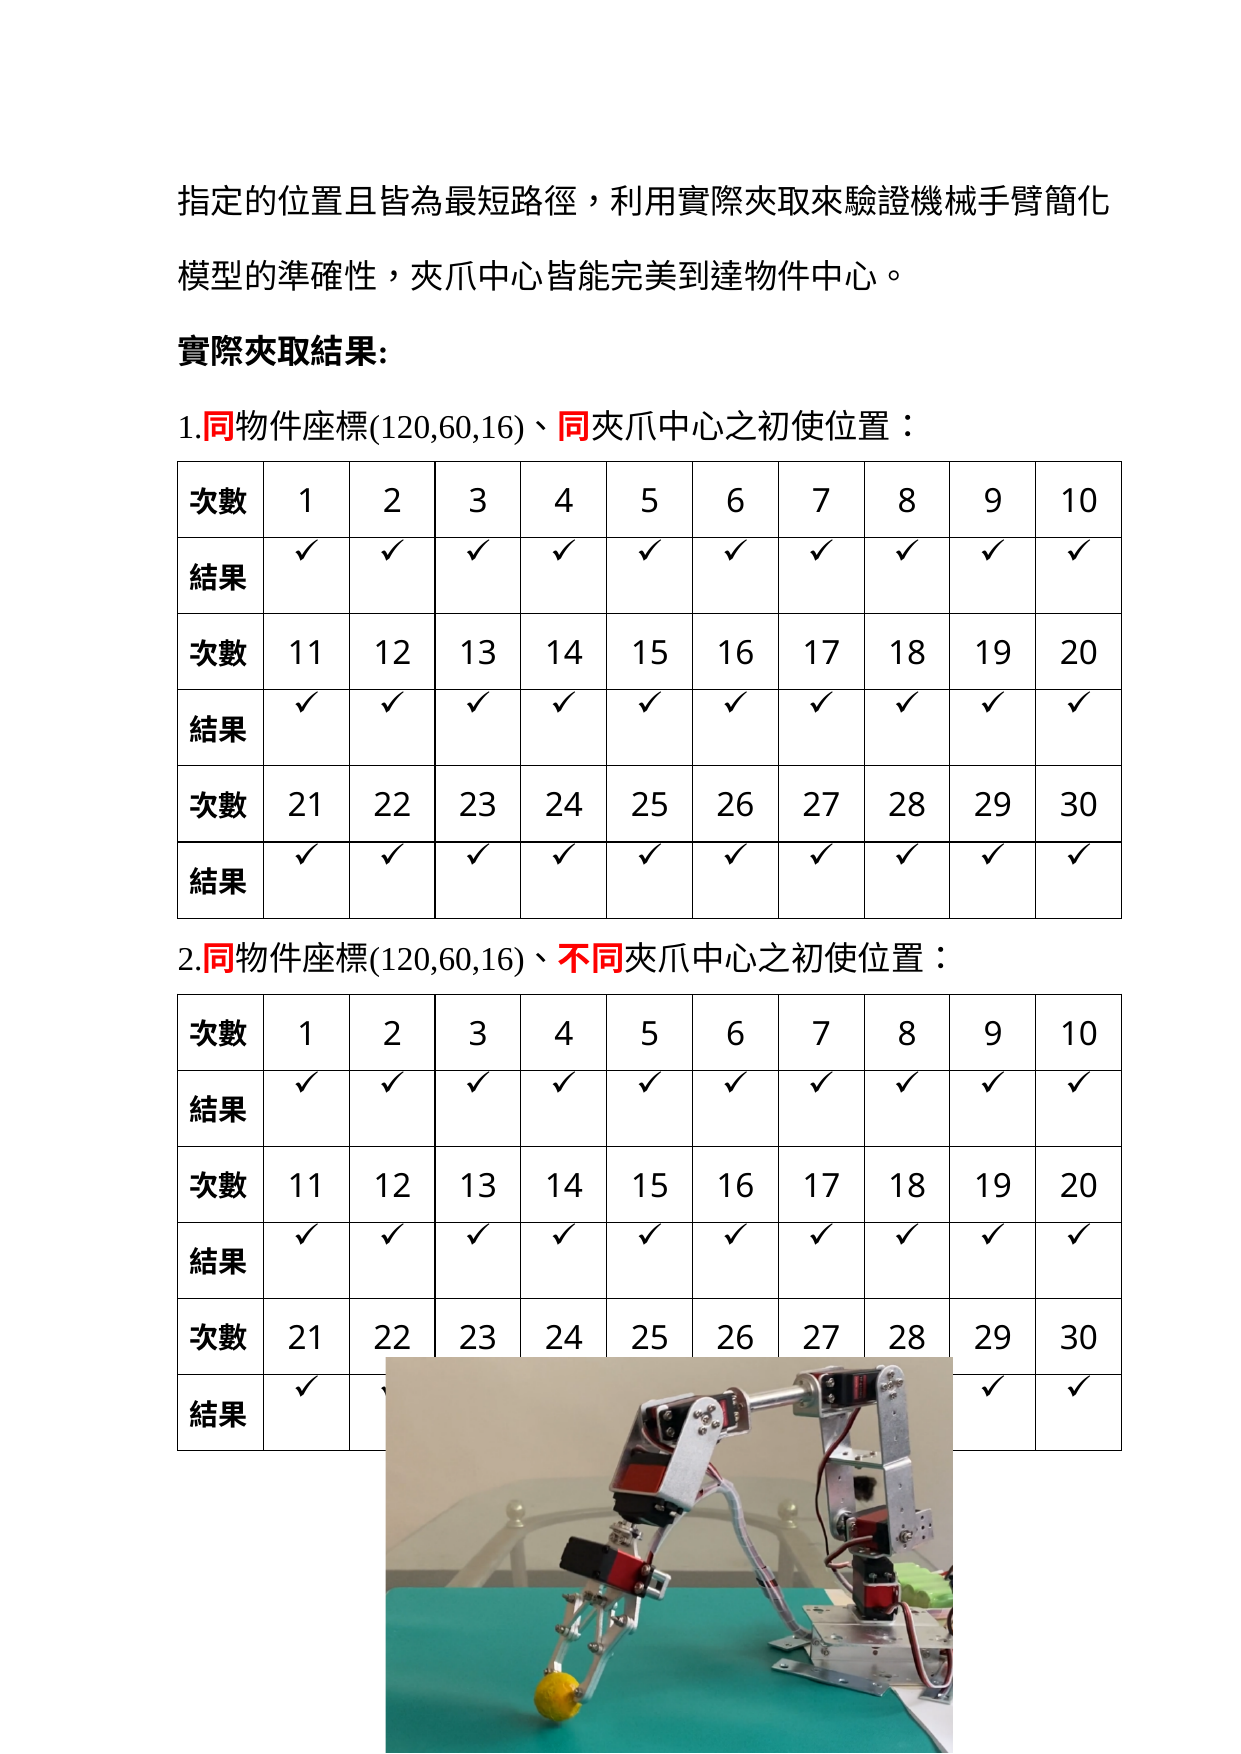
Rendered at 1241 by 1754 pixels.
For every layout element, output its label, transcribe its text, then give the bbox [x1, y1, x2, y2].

table_cell 24 [521, 1299, 606, 1357]
table_cell [264, 843, 349, 917]
table_cell 25 [607, 766, 692, 841]
table_cell 28 [865, 766, 949, 841]
table_header 5 [607, 995, 692, 1069]
table_cell [865, 843, 949, 917]
table_cell 17 [779, 1147, 864, 1222]
table_cell [436, 1071, 520, 1146]
table_cell 14 [521, 614, 606, 689]
table_cell 12 [350, 1147, 434, 1222]
table_cell 次數 [178, 614, 263, 689]
table_cell [1036, 1375, 1121, 1450]
table_header 9 [950, 462, 1035, 537]
table_cell [607, 1223, 692, 1298]
table_cell [779, 538, 864, 613]
picture [384, 1357, 953, 1751]
table_cell [865, 538, 949, 613]
table_header 次數 [178, 462, 263, 537]
table_cell [607, 538, 692, 613]
text 2.同物件座標(120,60,16)、不同夾爪中心之初使位置： [177, 919, 1122, 993]
table_cell [264, 1375, 349, 1450]
table_cell 25 [607, 1299, 692, 1357]
table_cell 16 [693, 614, 778, 689]
table_cell 結果 [178, 1071, 263, 1146]
table_cell [865, 1071, 949, 1146]
table_cell [436, 538, 520, 613]
table_cell 18 [865, 1147, 949, 1222]
table_cell [436, 843, 520, 917]
table_header 4 [521, 995, 606, 1069]
table_cell [607, 843, 692, 917]
table_header 次數 [178, 995, 263, 1069]
table_cell [521, 843, 606, 917]
table_cell 結果 [178, 1375, 263, 1450]
table_cell 12 [350, 614, 434, 689]
table_cell 18 [865, 614, 949, 689]
table_cell [1036, 690, 1121, 765]
table_cell [264, 538, 349, 613]
table_cell [350, 538, 434, 613]
table_cell [865, 690, 949, 765]
table_cell 11 [264, 1147, 349, 1222]
table_cell [865, 1223, 949, 1298]
text 1.同物件座標(120,60,16)、同夾爪中心之初使位置： [177, 386, 1122, 461]
table_cell [264, 1071, 349, 1146]
table_cell 結果 [178, 1223, 263, 1298]
table_header 2 [350, 995, 434, 1069]
table_cell 22 [350, 1299, 434, 1374]
table_cell [1036, 1223, 1121, 1298]
table_cell [436, 690, 520, 765]
table_cell [350, 1071, 434, 1146]
table_cell [779, 843, 864, 917]
table_cell [1036, 843, 1121, 917]
table_cell [607, 690, 692, 765]
table_header 7 [779, 462, 864, 537]
table_cell [521, 690, 606, 765]
table_cell [350, 843, 434, 917]
table_cell 19 [950, 1147, 1035, 1222]
text 實際夾取結果: [177, 311, 1122, 386]
table_cell 次數 [178, 766, 263, 841]
table_cell 19 [950, 614, 1035, 689]
table_cell 17 [779, 614, 864, 689]
table_cell [693, 1223, 778, 1298]
table_cell [350, 1223, 434, 1298]
table_header 3 [436, 462, 520, 537]
table_cell 23 [436, 1299, 520, 1357]
table_cell [950, 1223, 1035, 1298]
table_cell 13 [436, 1147, 520, 1222]
table_cell [607, 1071, 692, 1146]
table_cell 26 [693, 1299, 778, 1357]
table_cell [1036, 538, 1121, 613]
table_cell 13 [436, 614, 520, 689]
table_header 3 [436, 995, 520, 1069]
table_cell 28 [865, 1299, 949, 1357]
table_cell 14 [521, 1147, 606, 1222]
table_cell 21 [264, 1299, 349, 1374]
table_cell 27 [779, 1299, 864, 1357]
table_cell 15 [607, 1147, 692, 1222]
table_cell [1036, 1071, 1121, 1146]
table_cell 27 [779, 766, 864, 841]
table_cell 11 [264, 614, 349, 689]
table_cell 次數 [178, 1147, 263, 1222]
table_header 10 [1036, 462, 1121, 537]
table_cell [779, 1223, 864, 1298]
table_cell 次數 [178, 1299, 263, 1374]
table_cell 20 [1036, 1147, 1121, 1222]
table_header 1 [264, 462, 349, 537]
table_header 1 [264, 995, 349, 1069]
table_cell [950, 1071, 1035, 1146]
table_cell [950, 843, 1035, 917]
table_cell [350, 1375, 384, 1450]
table_header 4 [521, 462, 606, 537]
table_cell [264, 690, 349, 765]
table_cell 結果 [178, 690, 263, 765]
table_header 9 [950, 995, 1035, 1069]
table_header 10 [1036, 995, 1121, 1069]
table_cell 23 [436, 766, 520, 841]
table_cell [264, 1223, 349, 1298]
table_cell 26 [693, 766, 778, 841]
table_header 8 [865, 462, 949, 537]
table_cell [521, 1071, 606, 1146]
table_cell 15 [607, 614, 692, 689]
table_cell [350, 690, 434, 765]
table_cell [436, 1223, 520, 1298]
table_cell 結果 [178, 538, 263, 613]
table_cell [521, 538, 606, 613]
table_header 5 [607, 462, 692, 537]
table_cell 22 [350, 766, 434, 841]
table_cell [693, 690, 778, 765]
table_cell 21 [264, 766, 349, 841]
table_cell [693, 1071, 778, 1146]
table_cell [779, 1071, 864, 1146]
table_header 6 [693, 462, 778, 537]
table_cell [693, 843, 778, 917]
table_cell 30 [1036, 766, 1121, 841]
table_cell 20 [1036, 614, 1121, 689]
table_cell 29 [950, 1299, 1035, 1374]
table_cell 16 [693, 1147, 778, 1222]
table_cell [953, 1375, 1035, 1450]
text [177, 161, 1122, 311]
table_cell [779, 690, 864, 765]
table_header 8 [865, 995, 949, 1069]
table_header 6 [693, 995, 778, 1069]
table_cell [693, 538, 778, 613]
table_cell 結果 [178, 843, 263, 917]
table_cell 30 [1036, 1299, 1121, 1374]
table_cell 29 [950, 766, 1035, 841]
table_cell [950, 538, 1035, 613]
table_cell [950, 690, 1035, 765]
table_header 7 [779, 995, 864, 1069]
table_header 2 [350, 462, 434, 537]
table_cell 24 [521, 766, 606, 841]
table_cell [521, 1223, 606, 1298]
